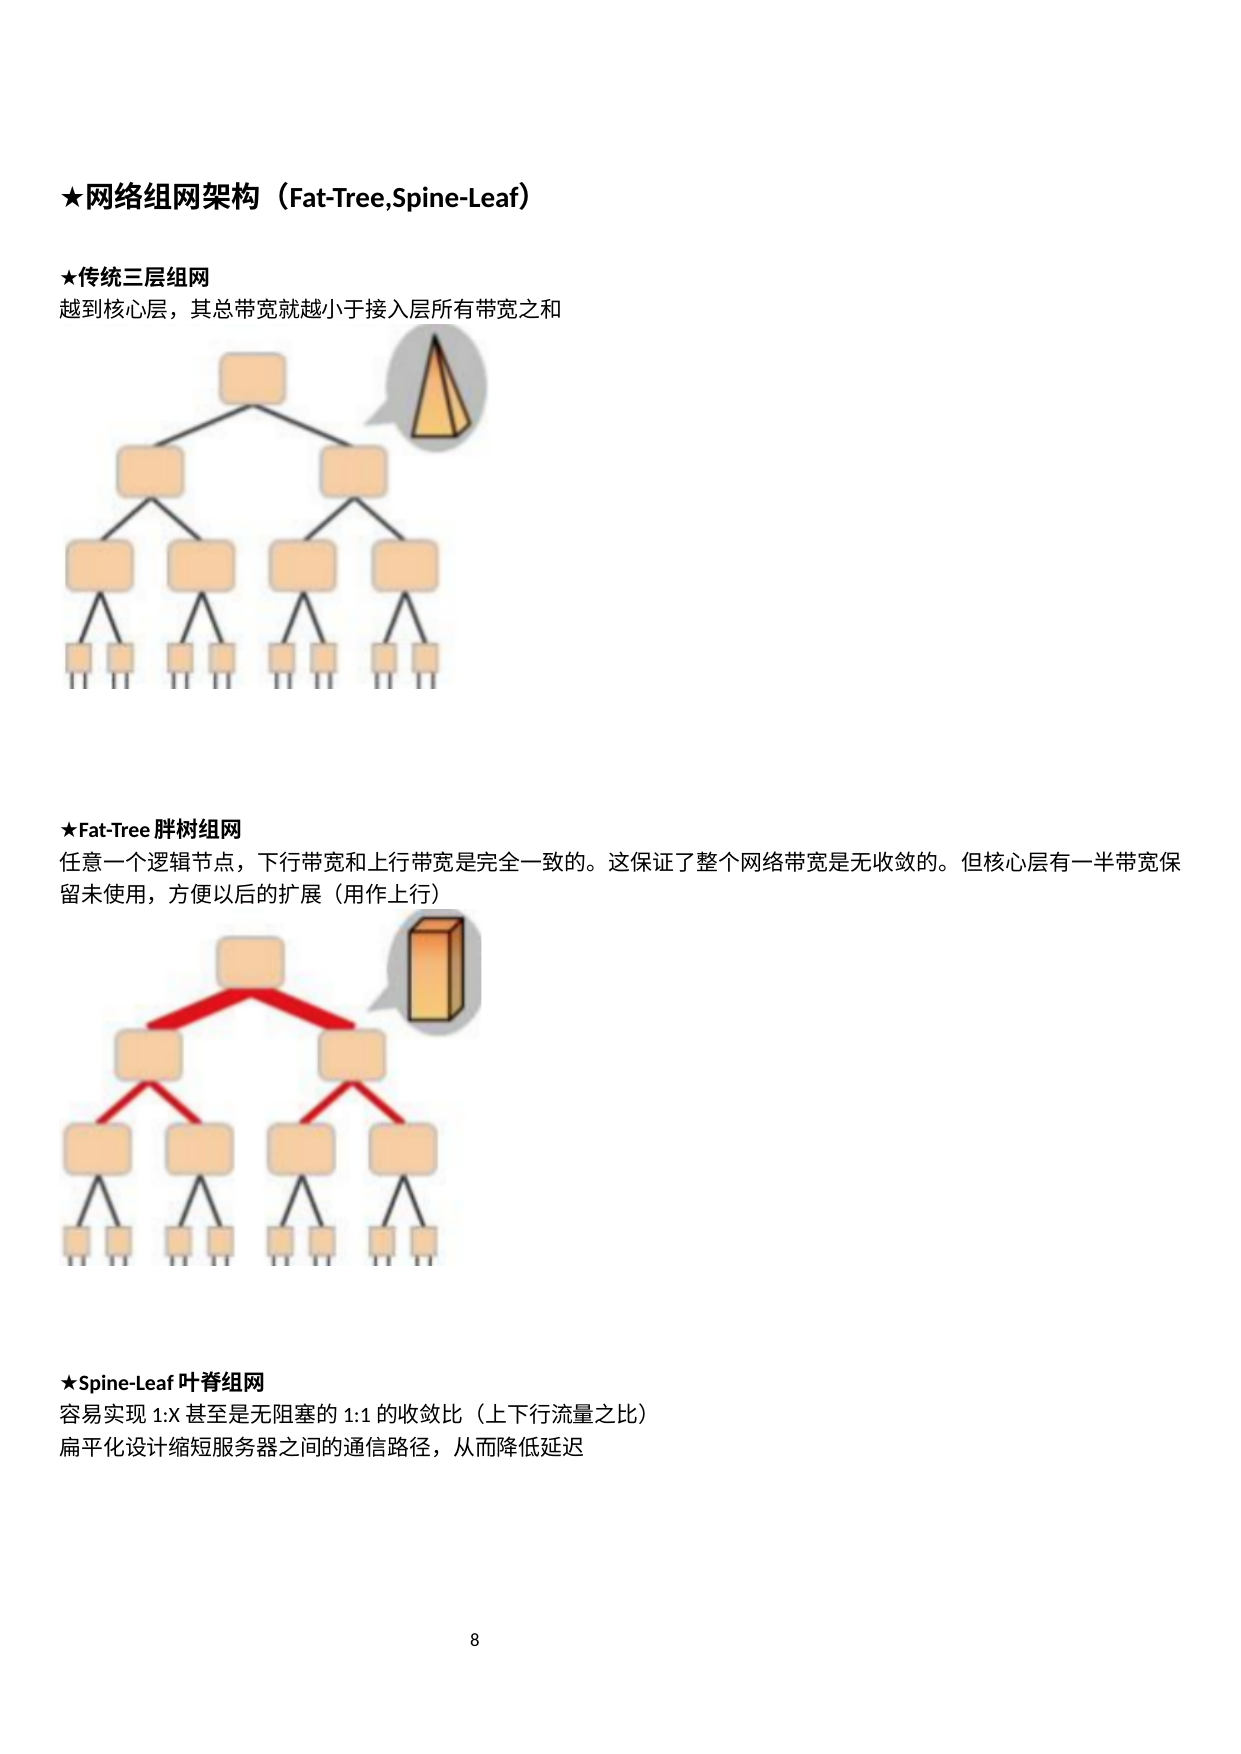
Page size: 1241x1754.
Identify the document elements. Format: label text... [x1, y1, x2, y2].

text 扁平化设计缩短服务器之间的通信路径，从而降低延迟 [59, 1429, 1181, 1462]
text 任意一个逻辑节点，下行带宽和上行带宽是完全一致的。这保证了整个网络带宽是无收敛的。但核心层有一半带宽保留未使用，方便以后的扩展（用作上行） [59, 844, 1181, 909]
picture [59, 324, 493, 689]
text ★Spine-Leaf叶脊组网 [59, 1364, 1181, 1397]
text ★网络组网架构（Fat-Tree,Spine-Leaf） [59, 162, 1181, 227]
picture [59, 909, 482, 1266]
text ★传统三层组网 [59, 259, 1181, 292]
text ★Fat-Tree胖树组网 [59, 812, 1181, 844]
text 越到核心层，其总带宽就越小于接入层所有带宽之和 [59, 292, 1181, 324]
text 容易实现 1:X 甚至是无阻塞的 1:1 的收敛比（上下行流量之比） [59, 1397, 1181, 1429]
